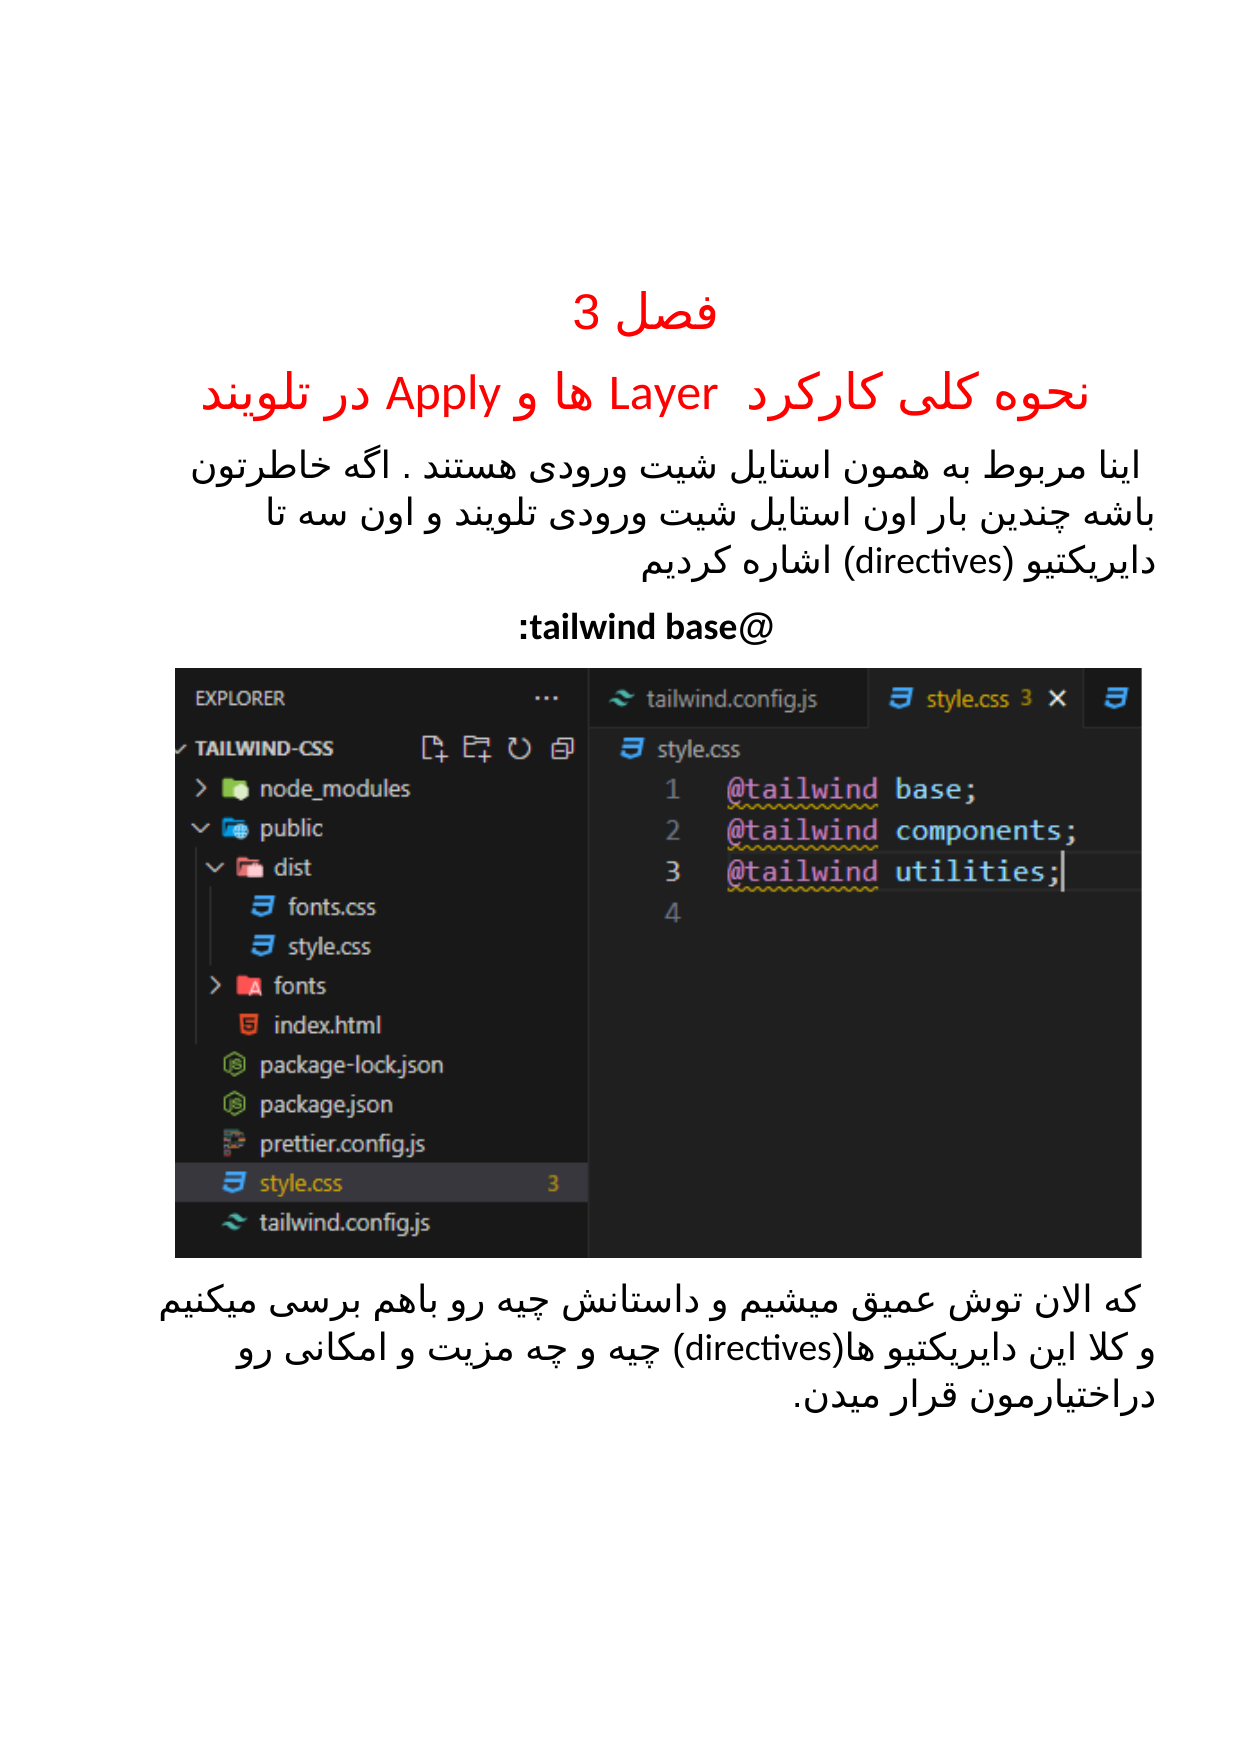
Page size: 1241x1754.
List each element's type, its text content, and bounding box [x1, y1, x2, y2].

text اینا مربوط به همون استایل شیت ورودی هستند . اگه خاطرتون باشه چندین بار اون استایل شیت ورودی تلویند و اون سه تا دایریکتیو (directives) اشاره کردیم [150, 443, 1157, 582]
text فصل 3 [150, 282, 1157, 340]
text که الان توش عمیق میشیم و داستانش چیه رو باهم برسی میکنیم و کلا این دایریکتیو ها(directives) چیه و چه مزیت و امکانی رو دراختیارمون قرار میدن. [150, 1277, 1157, 1416]
text @tailwind base: [150, 603, 1157, 649]
picture [175, 668, 1142, 1258]
text نحوه کلی کارکرد Layer ها و Apply در تلویند [150, 361, 1157, 422]
